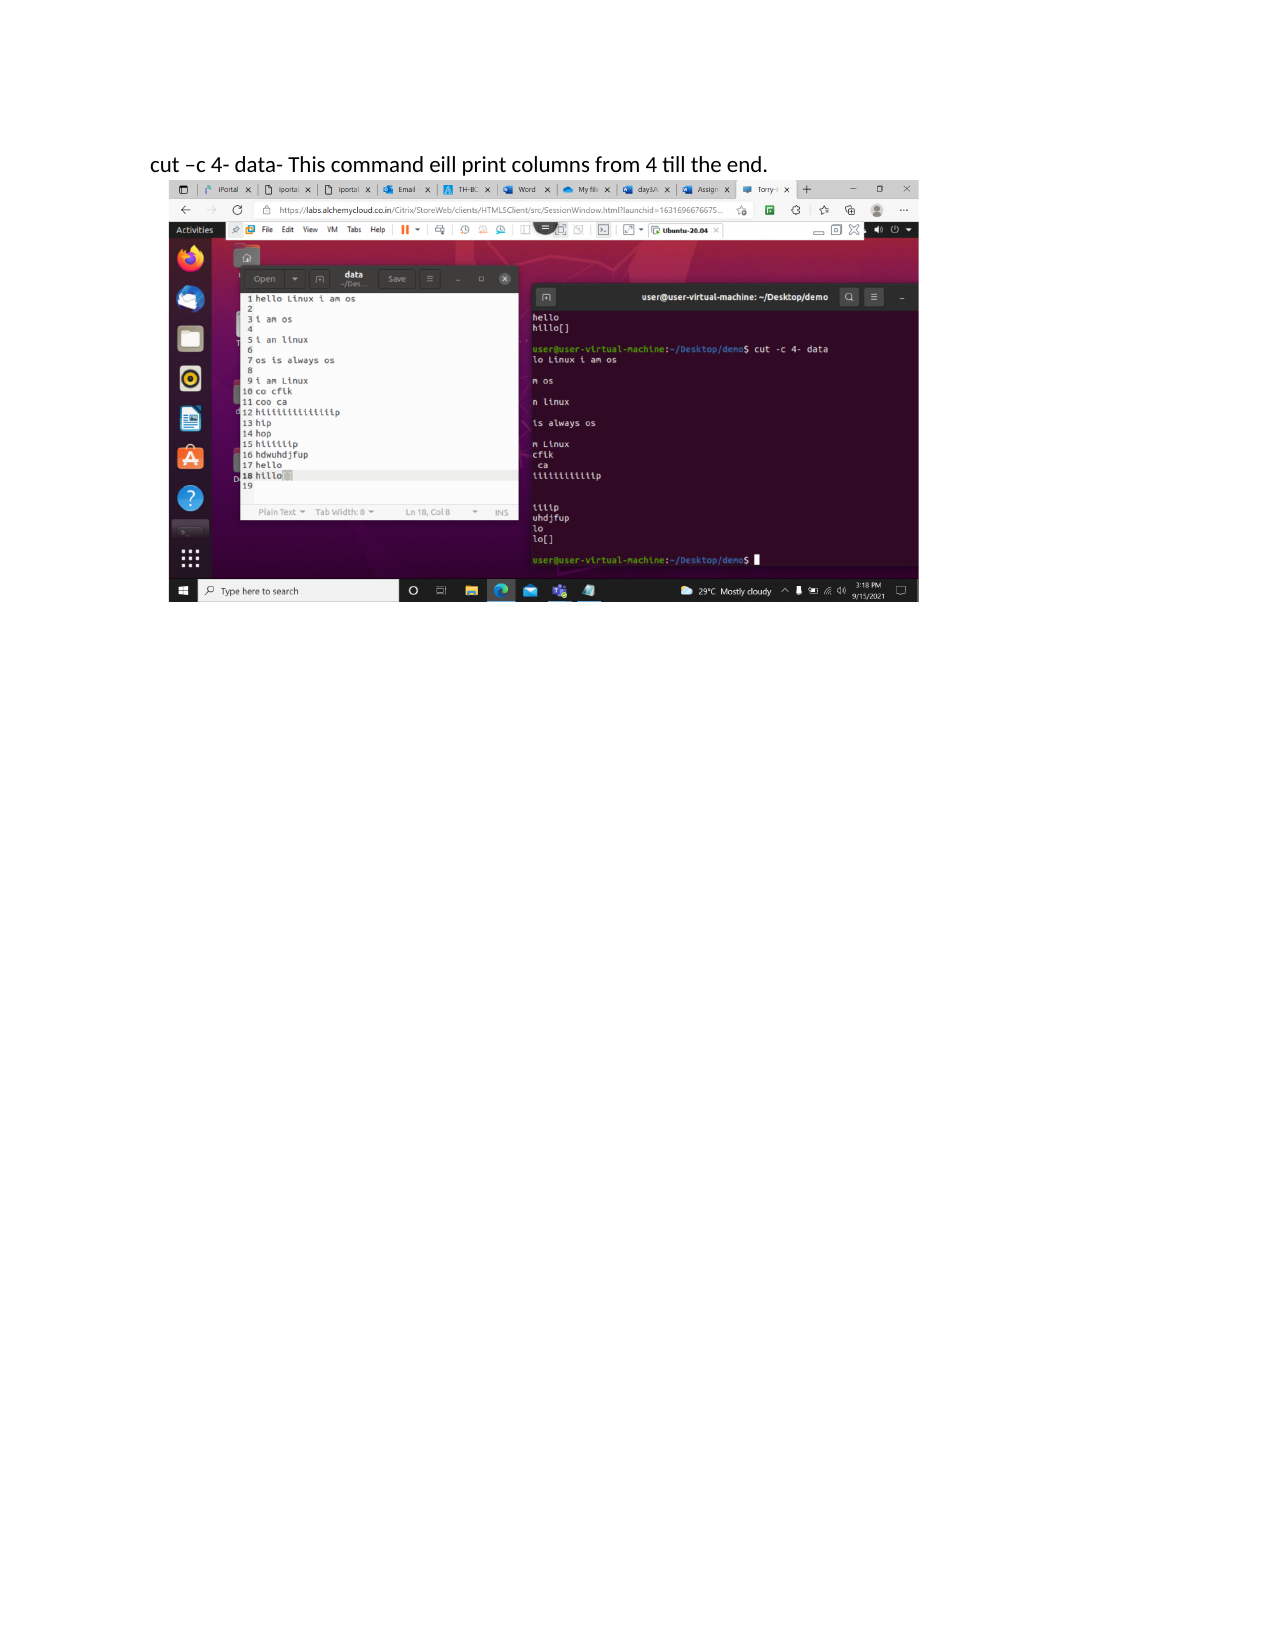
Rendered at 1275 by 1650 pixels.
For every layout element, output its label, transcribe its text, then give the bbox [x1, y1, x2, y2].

text cut –c 4- data- This command eill print columns from 4 till the end. [150, 150, 1125, 602]
